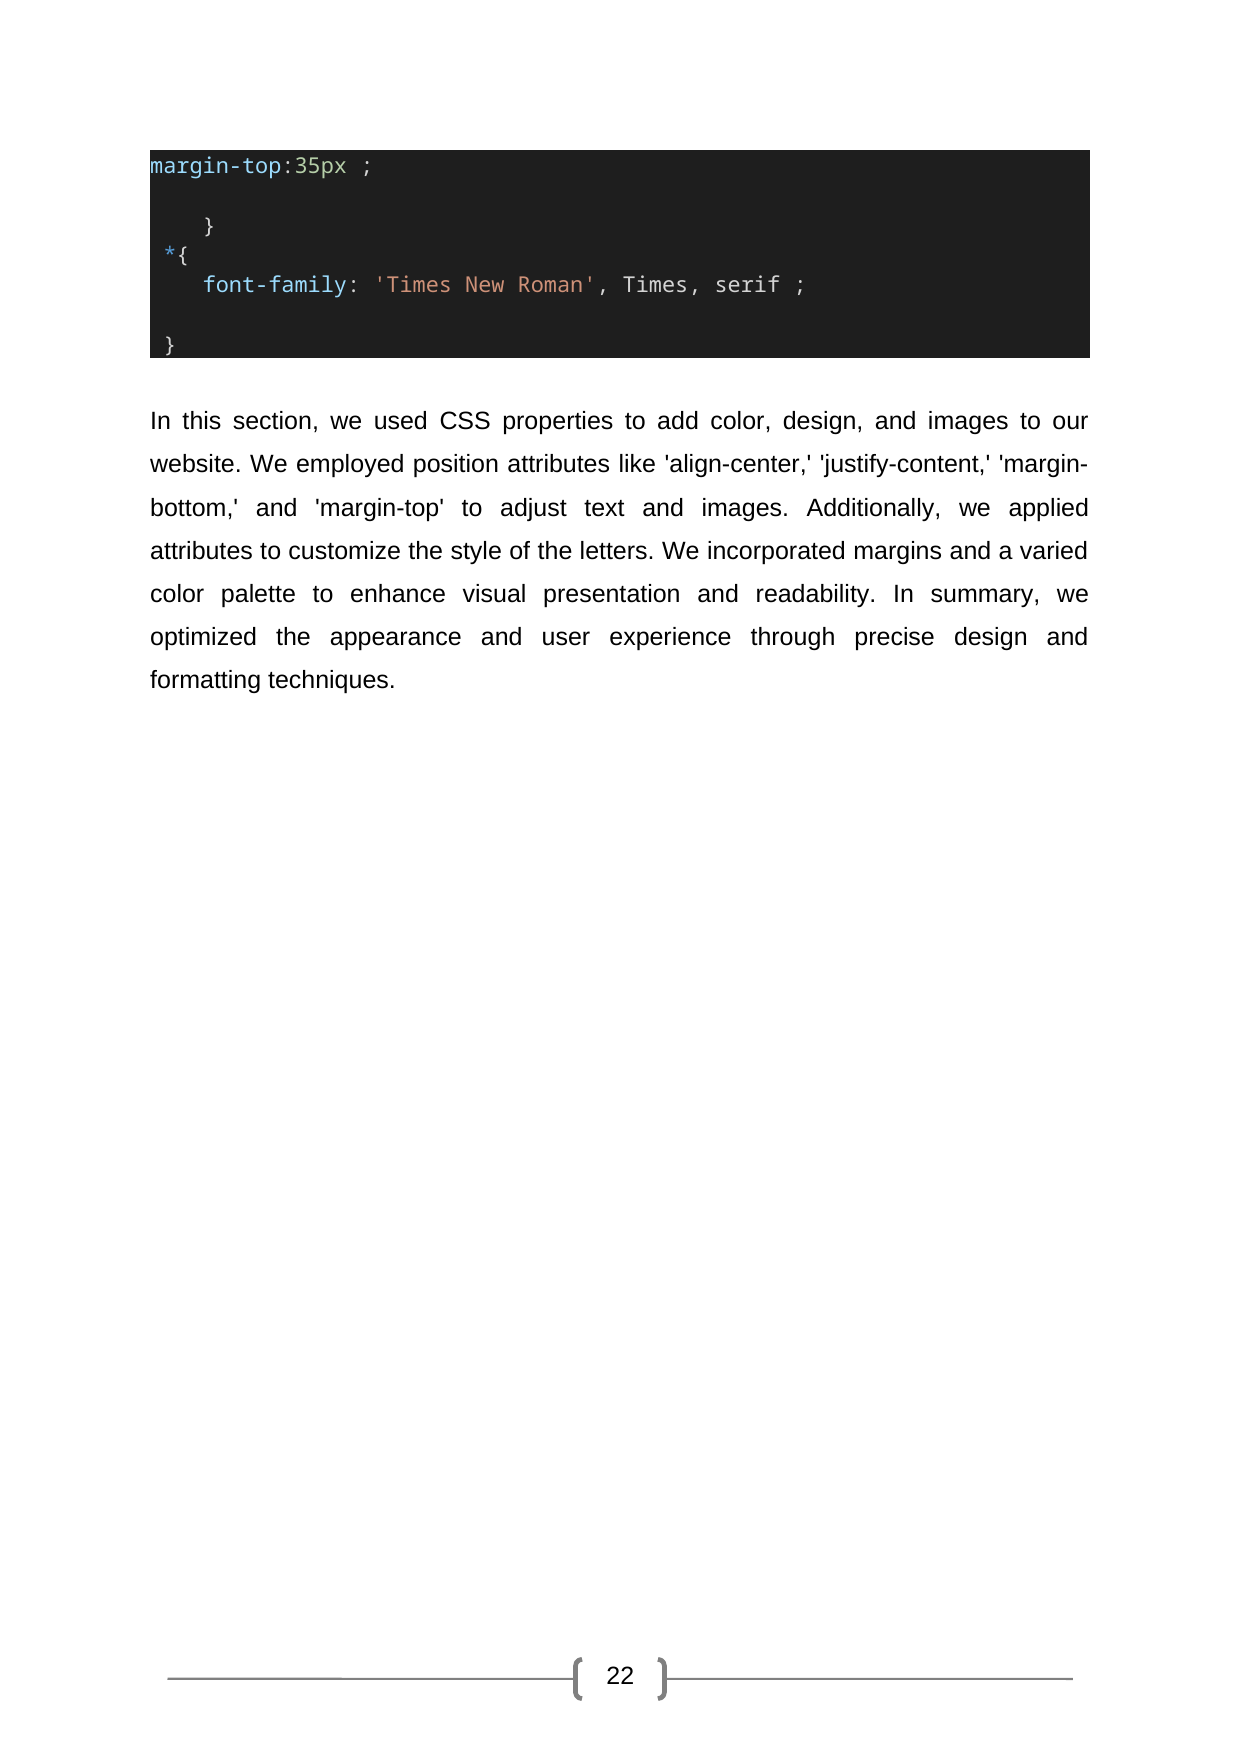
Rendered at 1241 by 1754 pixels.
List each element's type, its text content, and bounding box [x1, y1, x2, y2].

text In this section, we used CSS properties to add color, design, and images to our website. We employed position attributes like 'align-center,' 'justify-content,' 'margin-bottom,' and 'margin-top' to adjust text and images. Additionally, we applied attributes to customize the style of the letters. We incorporated margins and a varied color palette to enhance visual presentation and readability. In summary, we optimized the appearance and user experience through precise design and formatting techniques. [150, 406, 1090, 694]
text font-family: 'Times New Roman', Times, serif ; [150, 269, 1090, 299]
text *{ [150, 239, 1090, 269]
text } [150, 209, 1090, 239]
text margin-top:35px ; [150, 150, 1090, 180]
text } [150, 329, 1090, 358]
